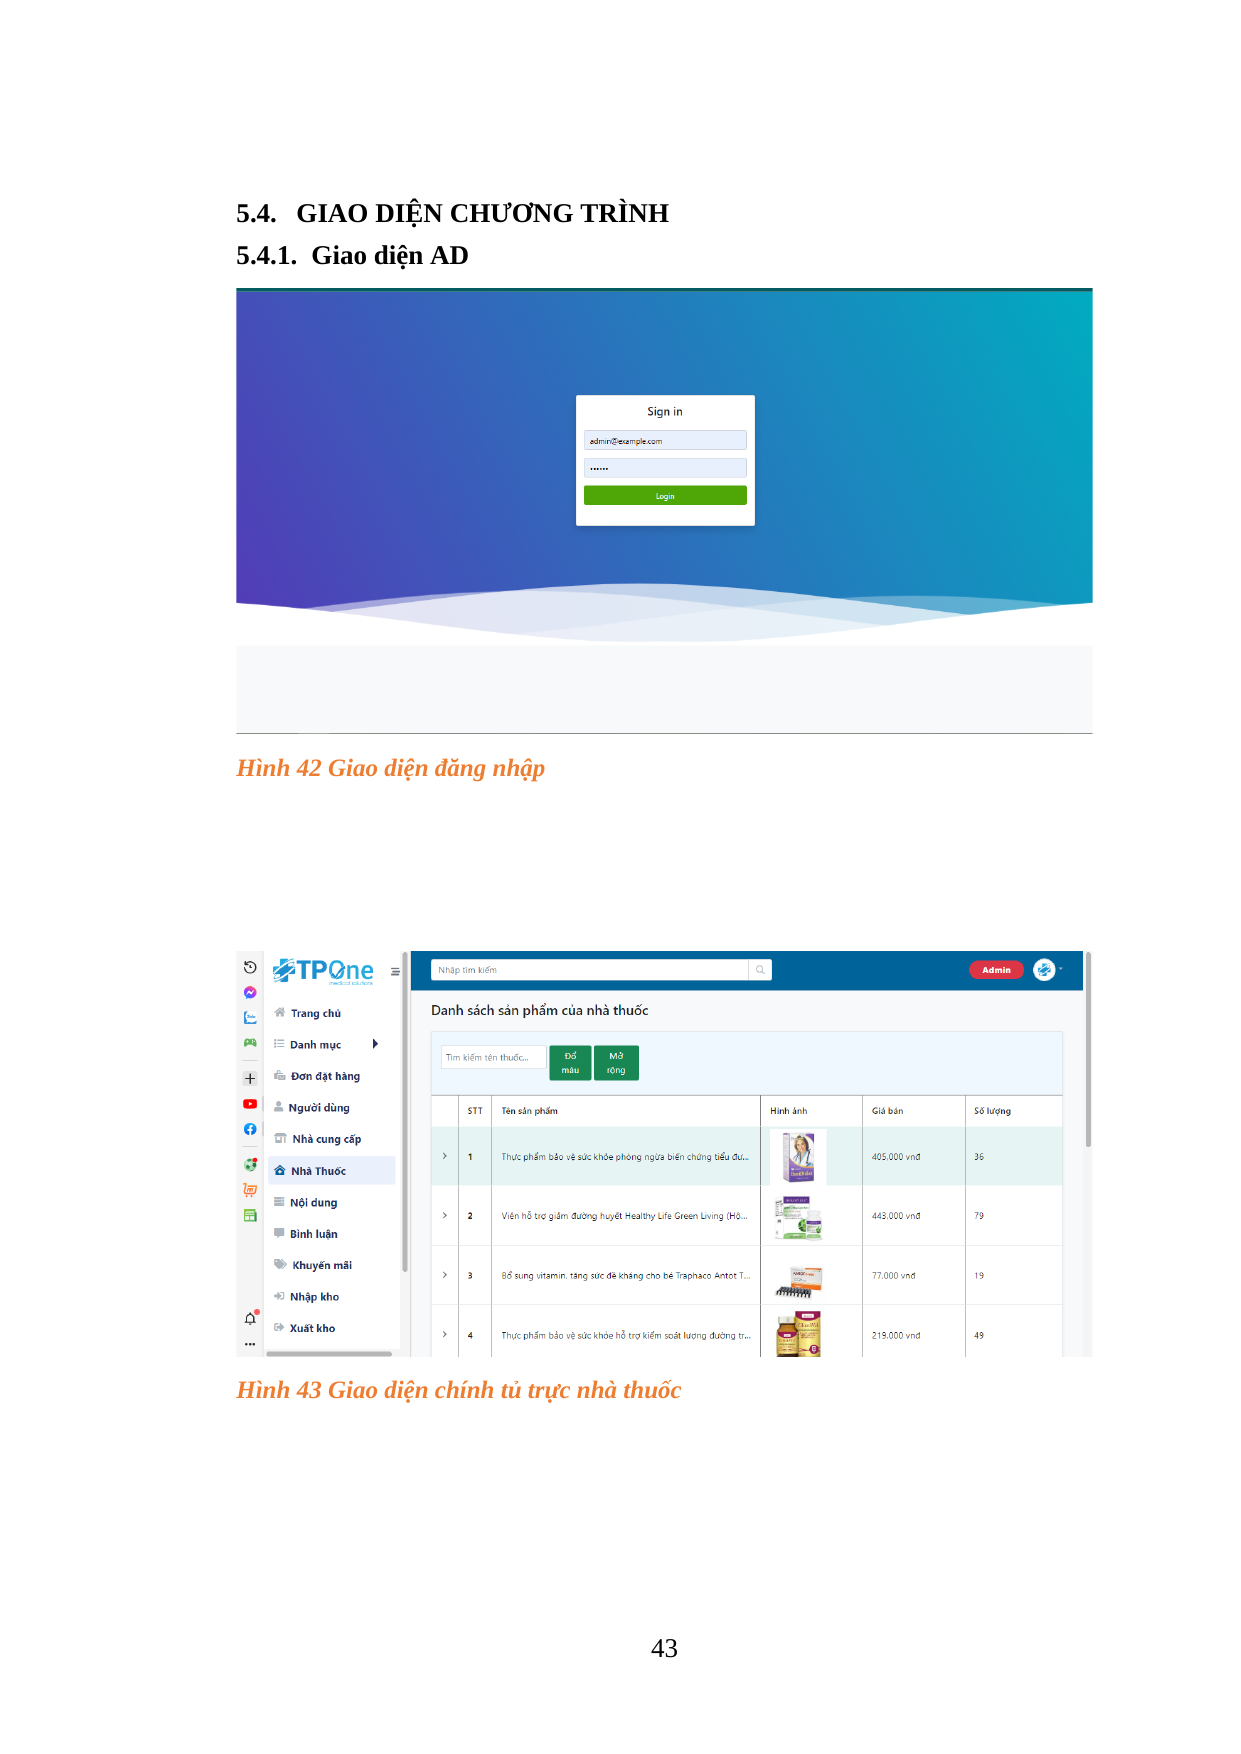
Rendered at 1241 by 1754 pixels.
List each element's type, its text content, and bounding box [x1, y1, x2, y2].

picture [236, 288, 1093, 734]
subtitle Giao diện AD [236, 239, 1092, 270]
subtitle GIAO DIỆN CHƯƠNG TRÌNH [236, 197, 1092, 229]
picture [236, 951, 1093, 1357]
